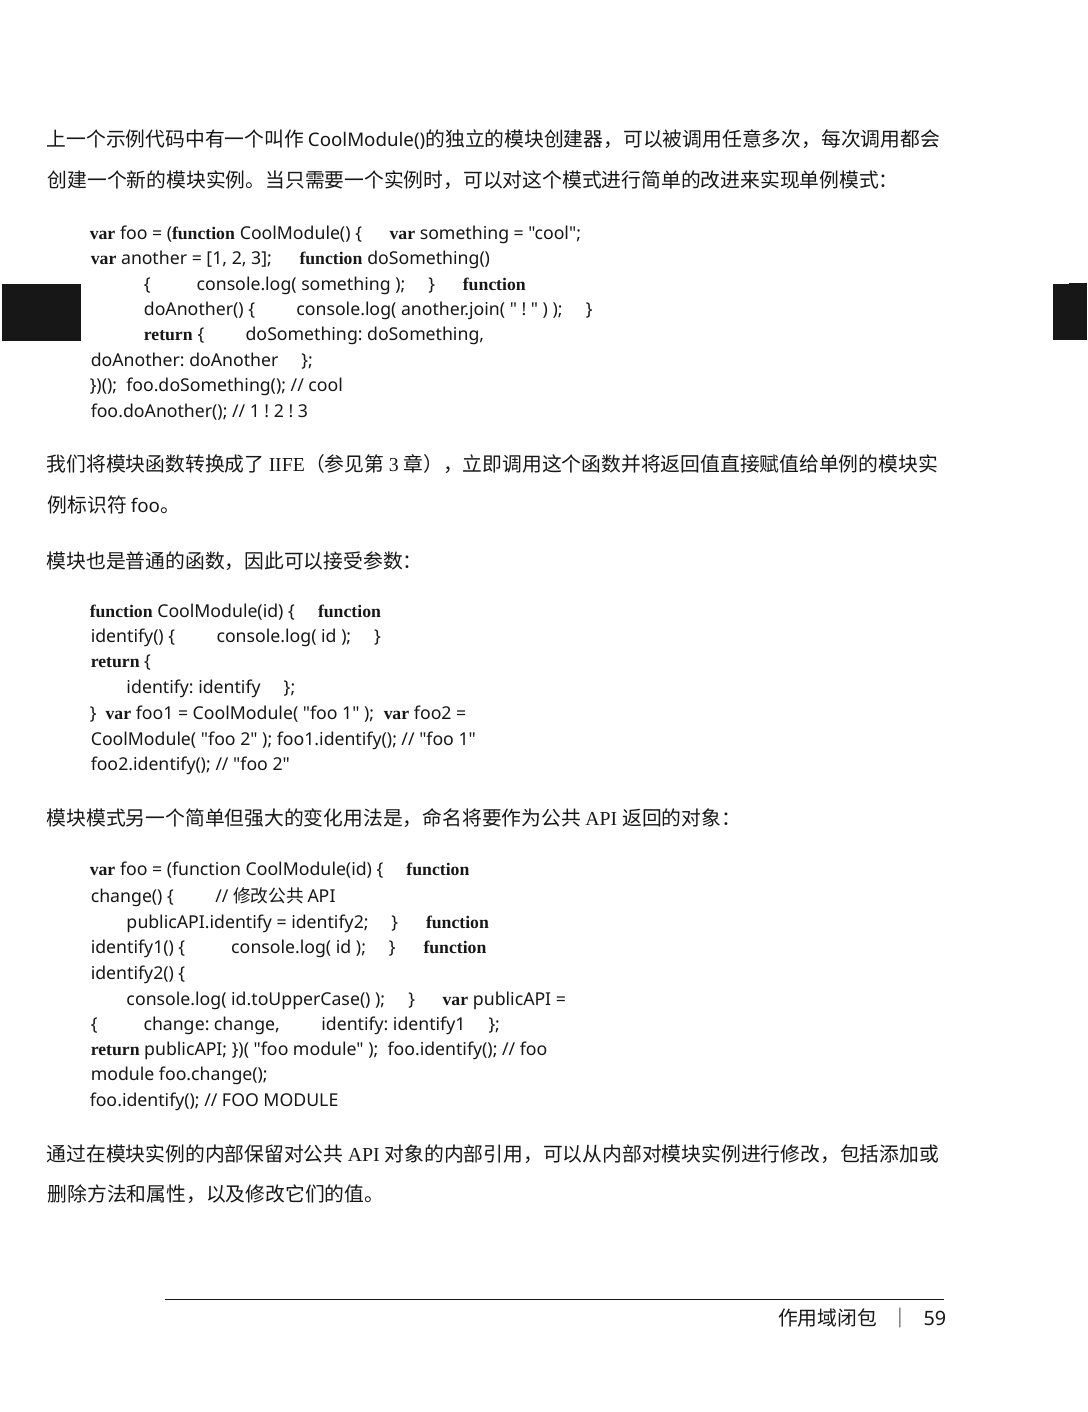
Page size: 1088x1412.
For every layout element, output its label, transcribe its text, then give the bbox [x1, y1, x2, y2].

text var foo = (function CoolModule(id) { function change() { // 修改公共API [89, 857, 538, 908]
text } var foo1 = CoolModule( "foo 1" ); var foo2 = CoolModule( "foo 2" ); foo1.identify(); // "foo 1" foo2.identify(); // "foo 2" [89, 701, 502, 775]
text function CoolModule(id) { function identify() { console.log( id ); } return { [89, 598, 440, 673]
text console.log( id.toUpperCase() ); } var publicAPI = { change: change, identify: identify1 }; return publicAPI; })( "foo module" ); foo.identify(); // foo module foo.change(); [89, 986, 574, 1086]
text 通过在模块实例的内部保留对公共 API 对象的内部引用，可以从内部对模块实例进行修改，包括添加或删除方法和属性，以及修改它们的值。 [46, 1138, 956, 1207]
text identify: identify }; [89, 675, 466, 699]
text 模块模式另一个简单但强大的变化用法是，命名将要作为公共 API 返回的对象： [46, 802, 956, 831]
text publicAPI.identify = identify2; } function identify1() { console.log( id ); } function identify2() { [89, 909, 565, 984]
text 模块也是普通的函数，因此可以接受参数： [46, 545, 956, 574]
text })(); foo.doSomething(); // cool foo.doAnother(); // 1 ! 2 ! 3 [89, 373, 466, 422]
text 上一个示例代码中有一个叫作CoolModule()的独立的模块创建器，可以被调用任意多次，每次调用都会创建一个新的模块实例。当只需要一个实例时，可以对这个模式进行简单的改进来实现单例模式： [46, 124, 956, 193]
text var foo = (function CoolModule() { var something = "cool"; var another = [1, 2, 3]; function doSomething() { console.log( something ); } function doAnother() { console.log( another.join( " ! " ) ); } return { doSomething: doSomething, doAnother: doAnother }; [89, 220, 608, 371]
text 我们将模块函数转换成了 IIFE（参见第 3 章），立即调用这个函数并将返回值直接赋值给单例的模块实例标识符foo。 [46, 449, 956, 518]
text foo.identify(); // FOO MODULE [89, 1088, 680, 1112]
